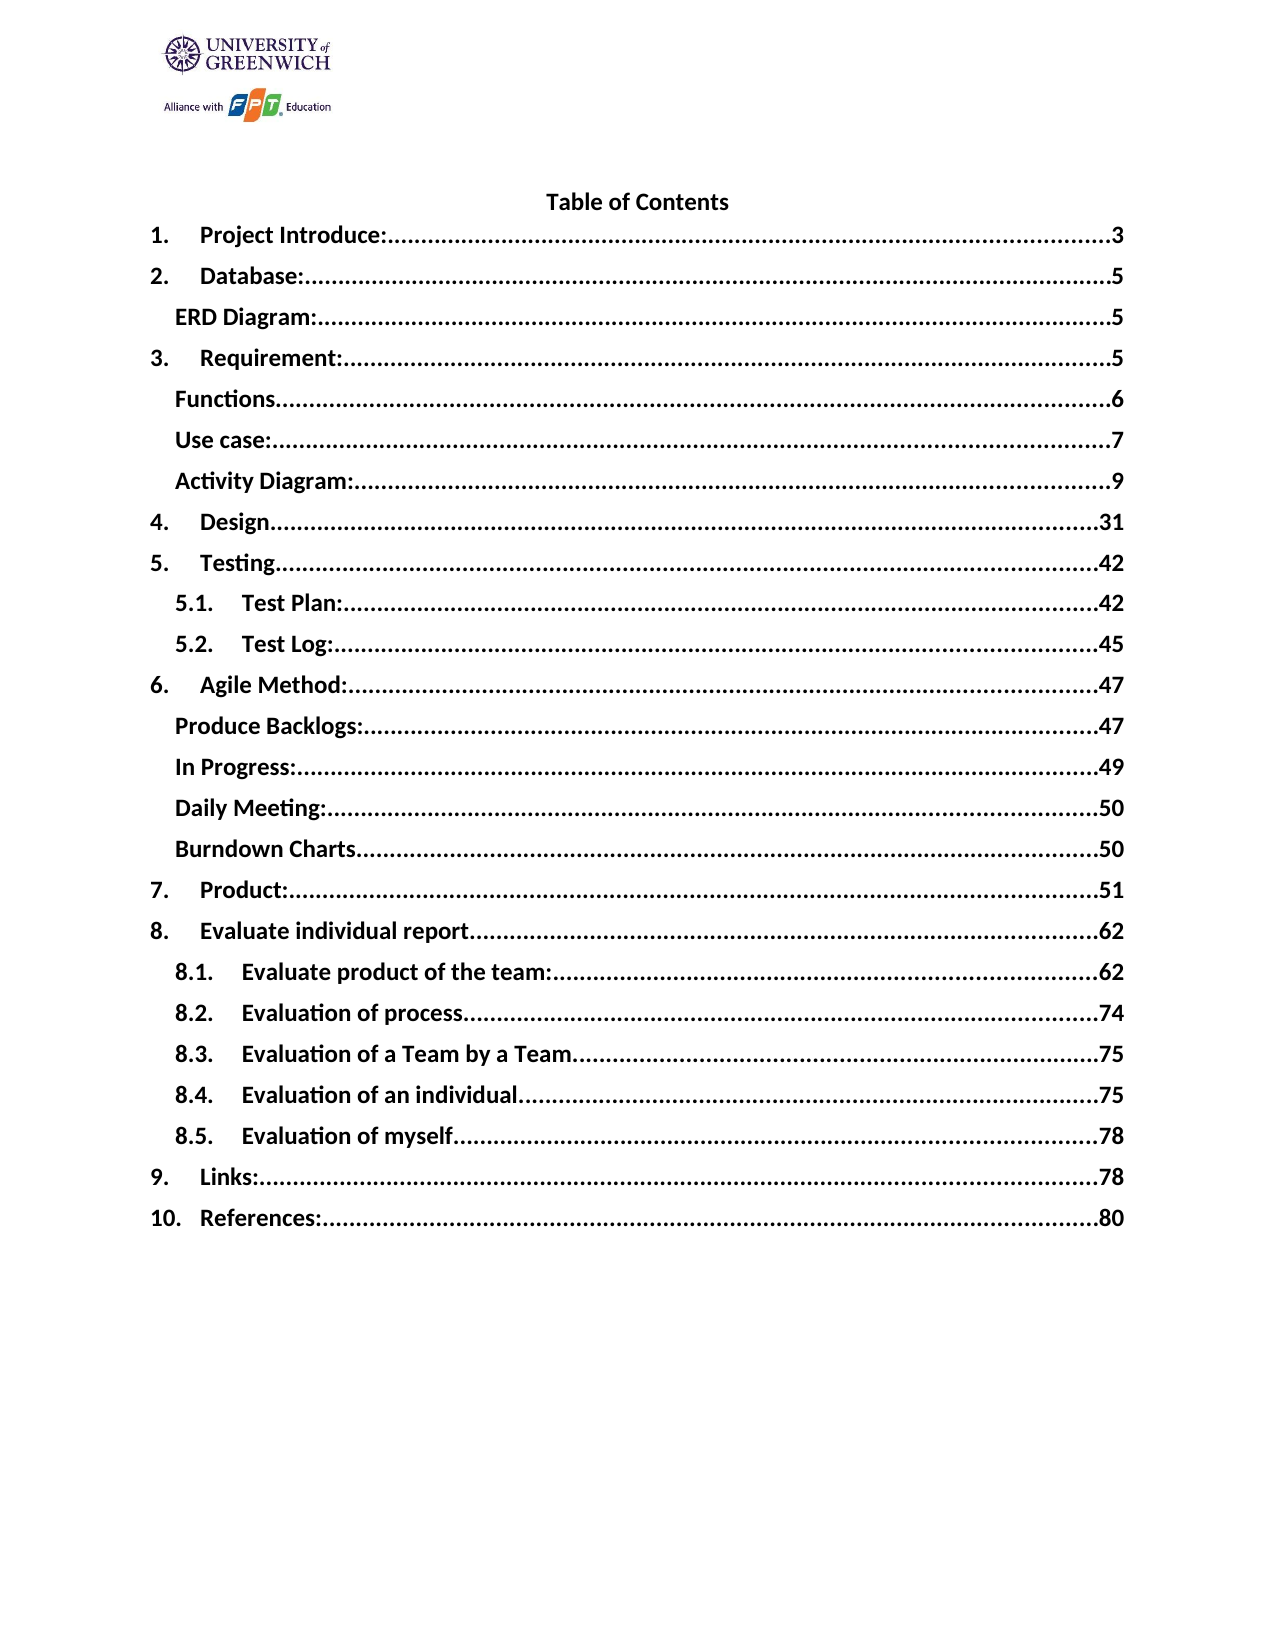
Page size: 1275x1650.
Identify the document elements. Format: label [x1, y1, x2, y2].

picture [150, 21, 343, 133]
